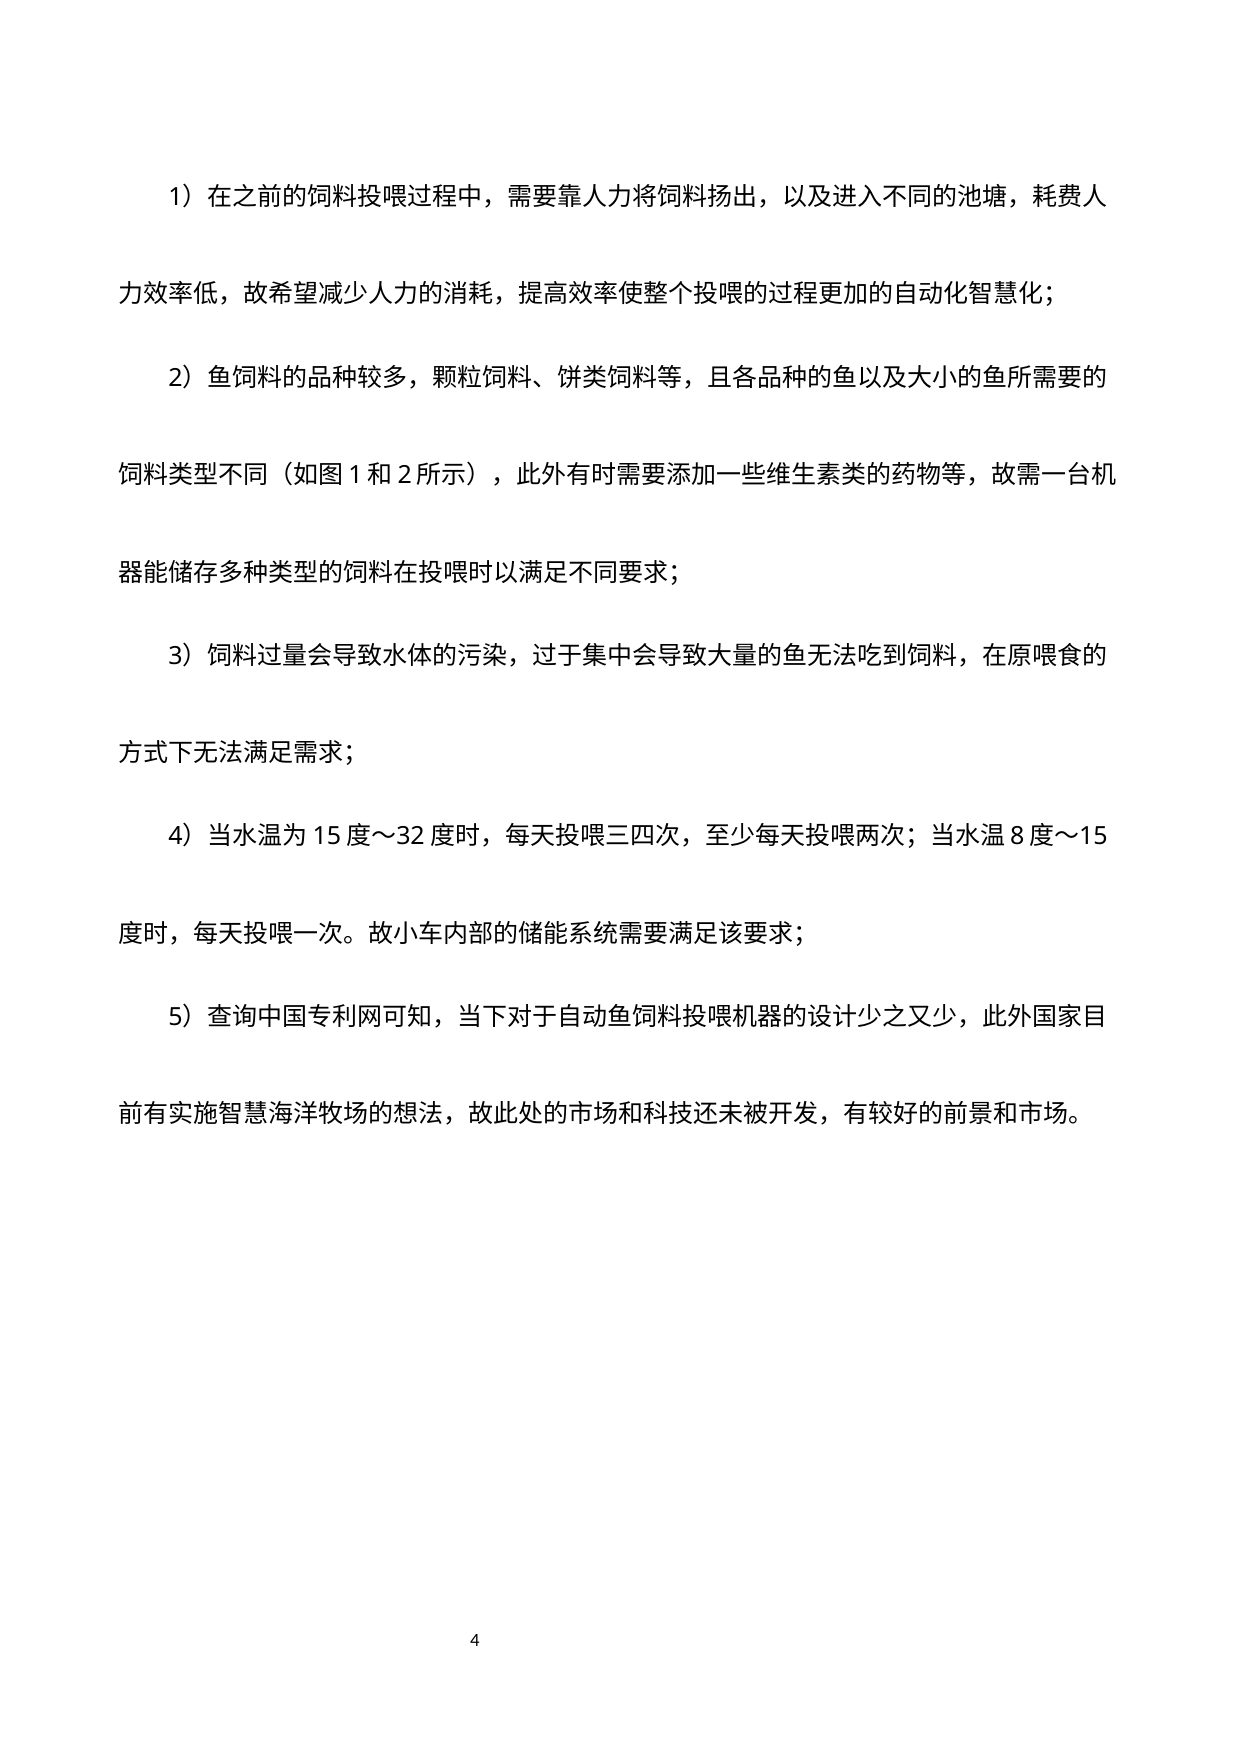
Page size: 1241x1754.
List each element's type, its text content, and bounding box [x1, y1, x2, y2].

list 4当水温为15度～32度时，每天投喂三四次，至少每天投喂两次；当水温8度～15度时，每天投喂一次。故小车内部的储能系统需要满足该要求 [118, 801, 1122, 964]
list 3饲料过量会导致水体的污染，过于集中会导致大量的鱼无法吃到饲料，在原喂食的方式下无法满足需求 [118, 621, 1122, 783]
list 5查询中国专利网可知，当下对于自动鱼饲料投喂机器的设计少之又少，此外国家目前有实施智慧海洋牧场的想法，故此处的市场和科技还未被开发，有较好的前景和市场。 [118, 982, 1122, 1144]
list 1在之前的饲料投喂过程中，需要靠人力将饲料扬出，以及进入不同的池塘，耗费人力效率低，故希望减少人力的消耗，提高效率使整个投喂的过程更加的自动化智慧化 [118, 162, 1122, 324]
list 2鱼饲料的品种较多，颗粒饲料、饼类饲料等，且各品种的鱼以及大小的鱼所需要的饲料类型不同（如图1和2所示），此外有时需要添加一些维生素类的药物等，故需一台机器能储存多种类型的饲料在投喂时以满足不同要求 [118, 343, 1122, 603]
